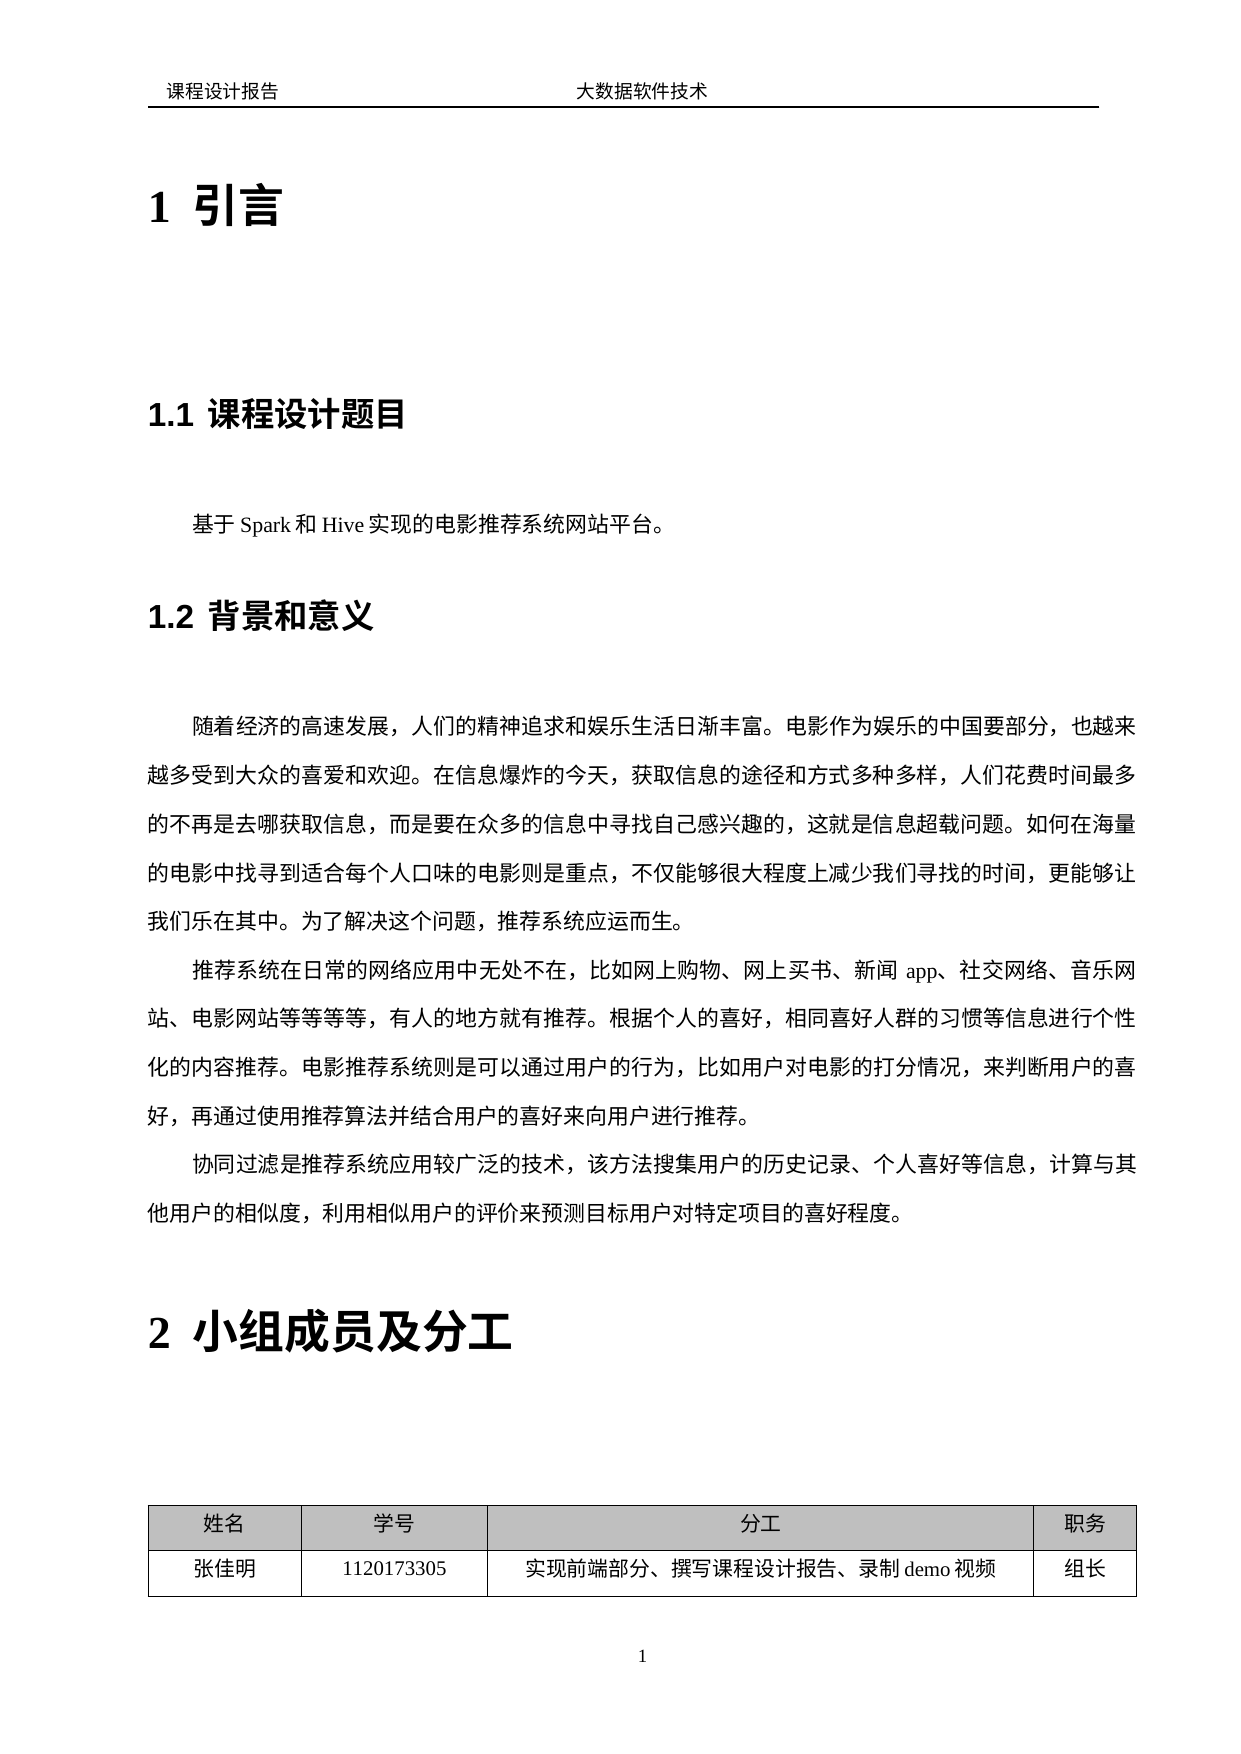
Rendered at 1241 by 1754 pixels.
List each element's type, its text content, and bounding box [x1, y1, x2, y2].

table_header 职务 [1034, 1506, 1136, 1550]
subtitle 小组成员及分工 [148, 1279, 1137, 1377]
subtitle 背景和意义 [148, 582, 1137, 647]
table_header 姓名 [149, 1506, 301, 1550]
table_cell 实现前端部分、撰写课程设计报告、录制demo视频 [488, 1551, 1033, 1596]
table_cell 1120173305 [302, 1551, 487, 1596]
table_cell 张佳明 [149, 1551, 301, 1596]
text 协同过滤是推荐系统应用较广泛的技术，该方法搜集用户的历史记录、个人喜好等信息，计算与其他用户的相似度，利用相似用户的评价来预测目标用户对特定项目的喜好程度。 [148, 1147, 1137, 1228]
text 随着经济的高速发展，人们的精神追求和娱乐生活日渐丰富。电影作为娱乐的中国要部分，也越来越多受到大众的喜爱和欢迎。在信息爆炸的今天，获取信息的途径和方式多种多样，人们花费时间最多的不再是去哪获取信息，而是要在众多的信息中寻找自己感兴趣的，这就是信息超载问题。如何在海量的电影中找寻到适合每个人口味的电影则是重点，不仅能够很大程度上减少我们寻找的时间，更能够让我们乐在其中。为了解决这个问题，推荐系统应运而生。 [148, 709, 1137, 936]
table_header 学号 [302, 1506, 487, 1550]
text 基于Spark和Hive实现的电影推荐系统网站平台。 [148, 506, 1137, 539]
table_header 分工 [488, 1506, 1033, 1550]
table_cell 组长 [1034, 1551, 1136, 1596]
text 推荐系统在日常的网络应用中无处不在，比如网上购物、网上买书、新闻app、社交网络、音乐网站、电影网站等等等等，有人的地方就有推荐。根据个人的喜好，相同喜好人群的习惯等信息进行个性化的内容推荐。电影推荐系统则是可以通过用户的行为，比如用户对电影的打分情况，来判断用户的喜好，再通过使用推荐算法并结合用户的喜好来向用户进行推荐。 [148, 952, 1137, 1131]
subtitle 课程设计题目 [148, 379, 1137, 444]
subtitle 引言 [148, 154, 1137, 251]
